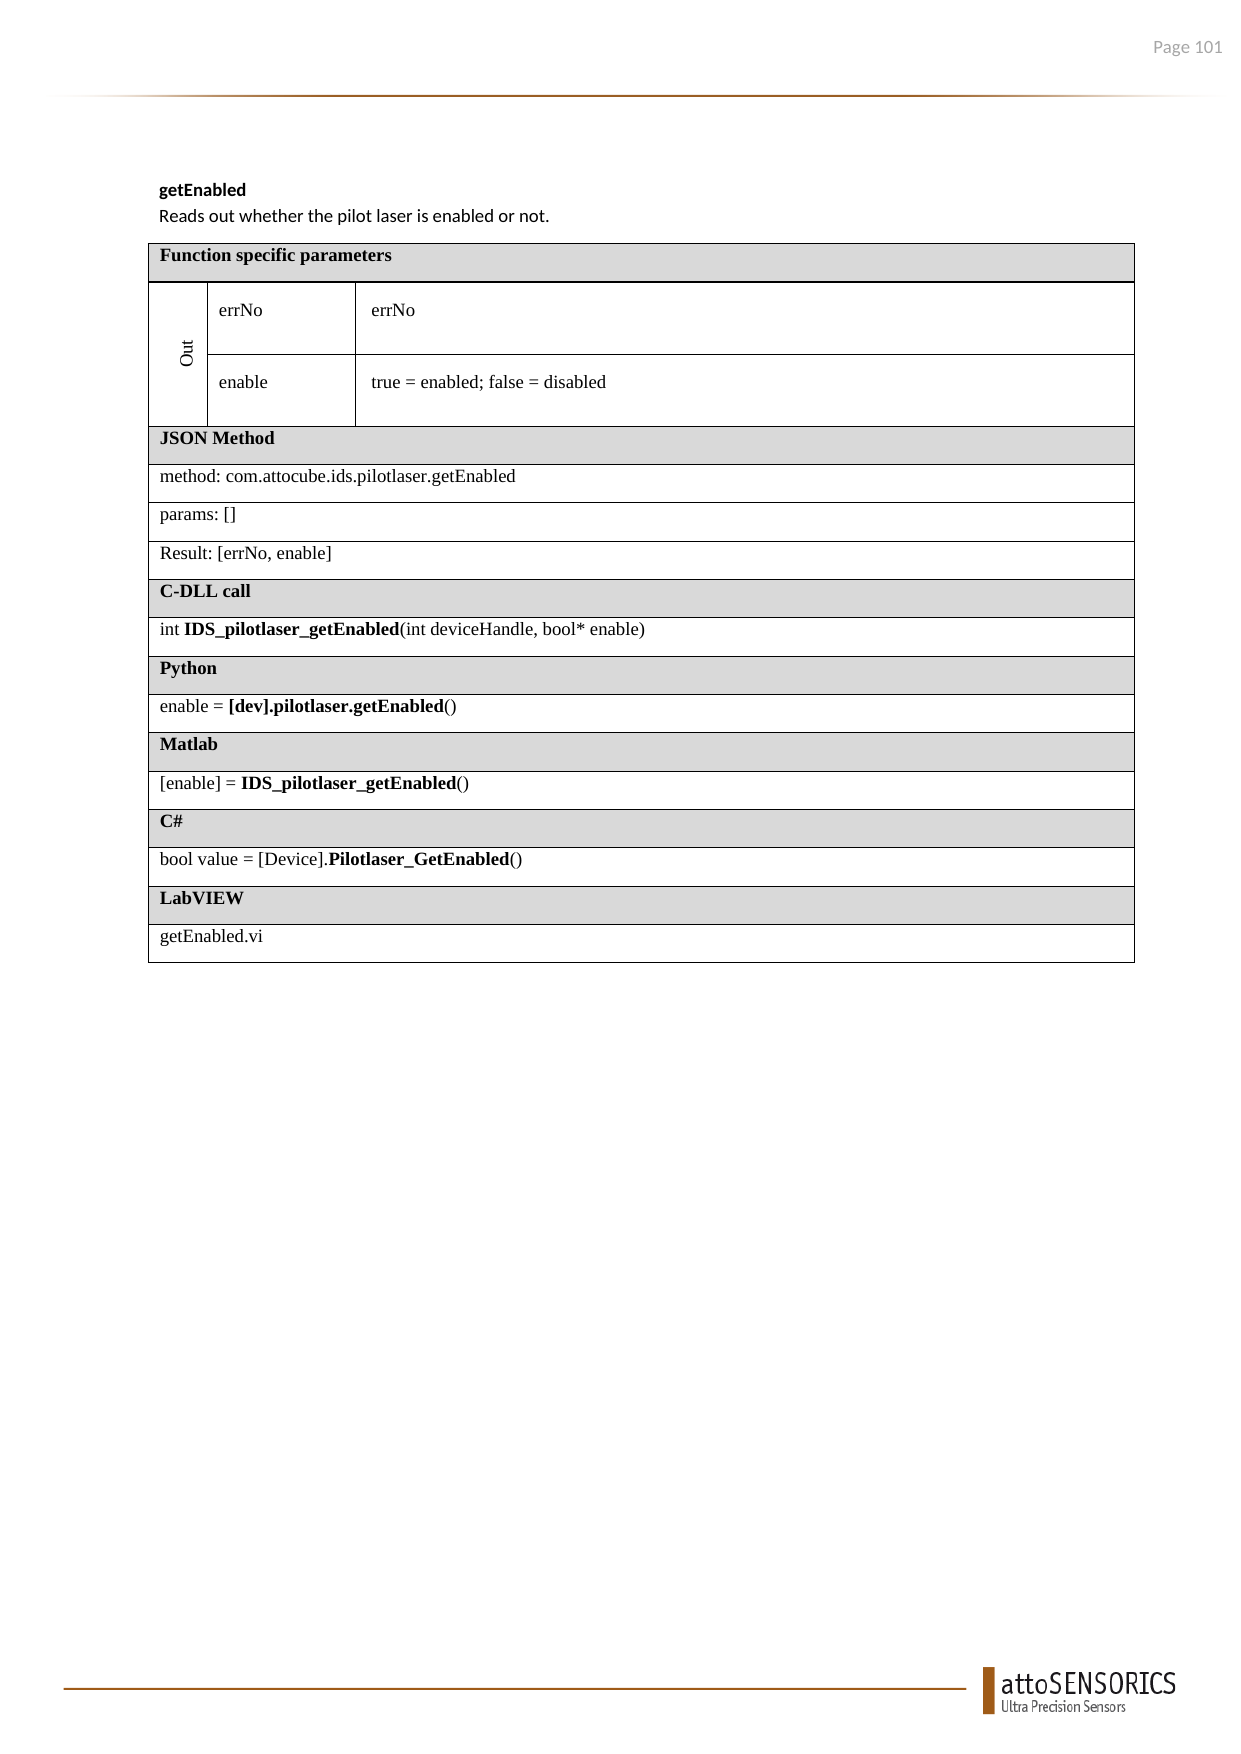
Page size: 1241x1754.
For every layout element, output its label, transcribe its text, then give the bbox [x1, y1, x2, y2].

table_header enable = [dev].pilotlaser.getEnabled() [149, 695, 1134, 732]
table_header Out [149, 283, 207, 426]
table_header method: com.attocube.ids.pilotlaser.getEnabled [149, 465, 1134, 502]
table_header bool value = [Device].Pilotlaser_GetEnabled() [149, 848, 1134, 886]
table_header errNo [208, 283, 355, 353]
table_header LabVIEW [149, 887, 1134, 924]
table_cell params: [] [149, 503, 1134, 541]
table_header [enable] = IDS_pilotlaser_getEnabled() [149, 772, 1134, 809]
table_cell Result: [errNo, enable] [149, 542, 1134, 579]
table_header C-DLL call [149, 580, 1134, 617]
table_header JSON Method [149, 427, 1134, 464]
picture [63, 1666, 1214, 1715]
table_header errNo [356, 283, 1134, 353]
picture [46, 84, 1228, 110]
table_header Function specific parameters [149, 244, 1134, 281]
table_header getEnabled Reads out whether the pilot laser is enabled or not. [148, 178, 1134, 243]
table_header Matlab [149, 733, 1134, 771]
table_header getEnabled.vi [149, 925, 1134, 962]
table_header int IDS_pilotlaser_getEnabled(int deviceHandle, bool* enable) [149, 618, 1134, 656]
table_header Python [149, 657, 1134, 694]
table_header C# [149, 810, 1134, 847]
table_cell enable [208, 355, 355, 426]
table_cell true = enabled; false = disabled [356, 355, 1134, 426]
